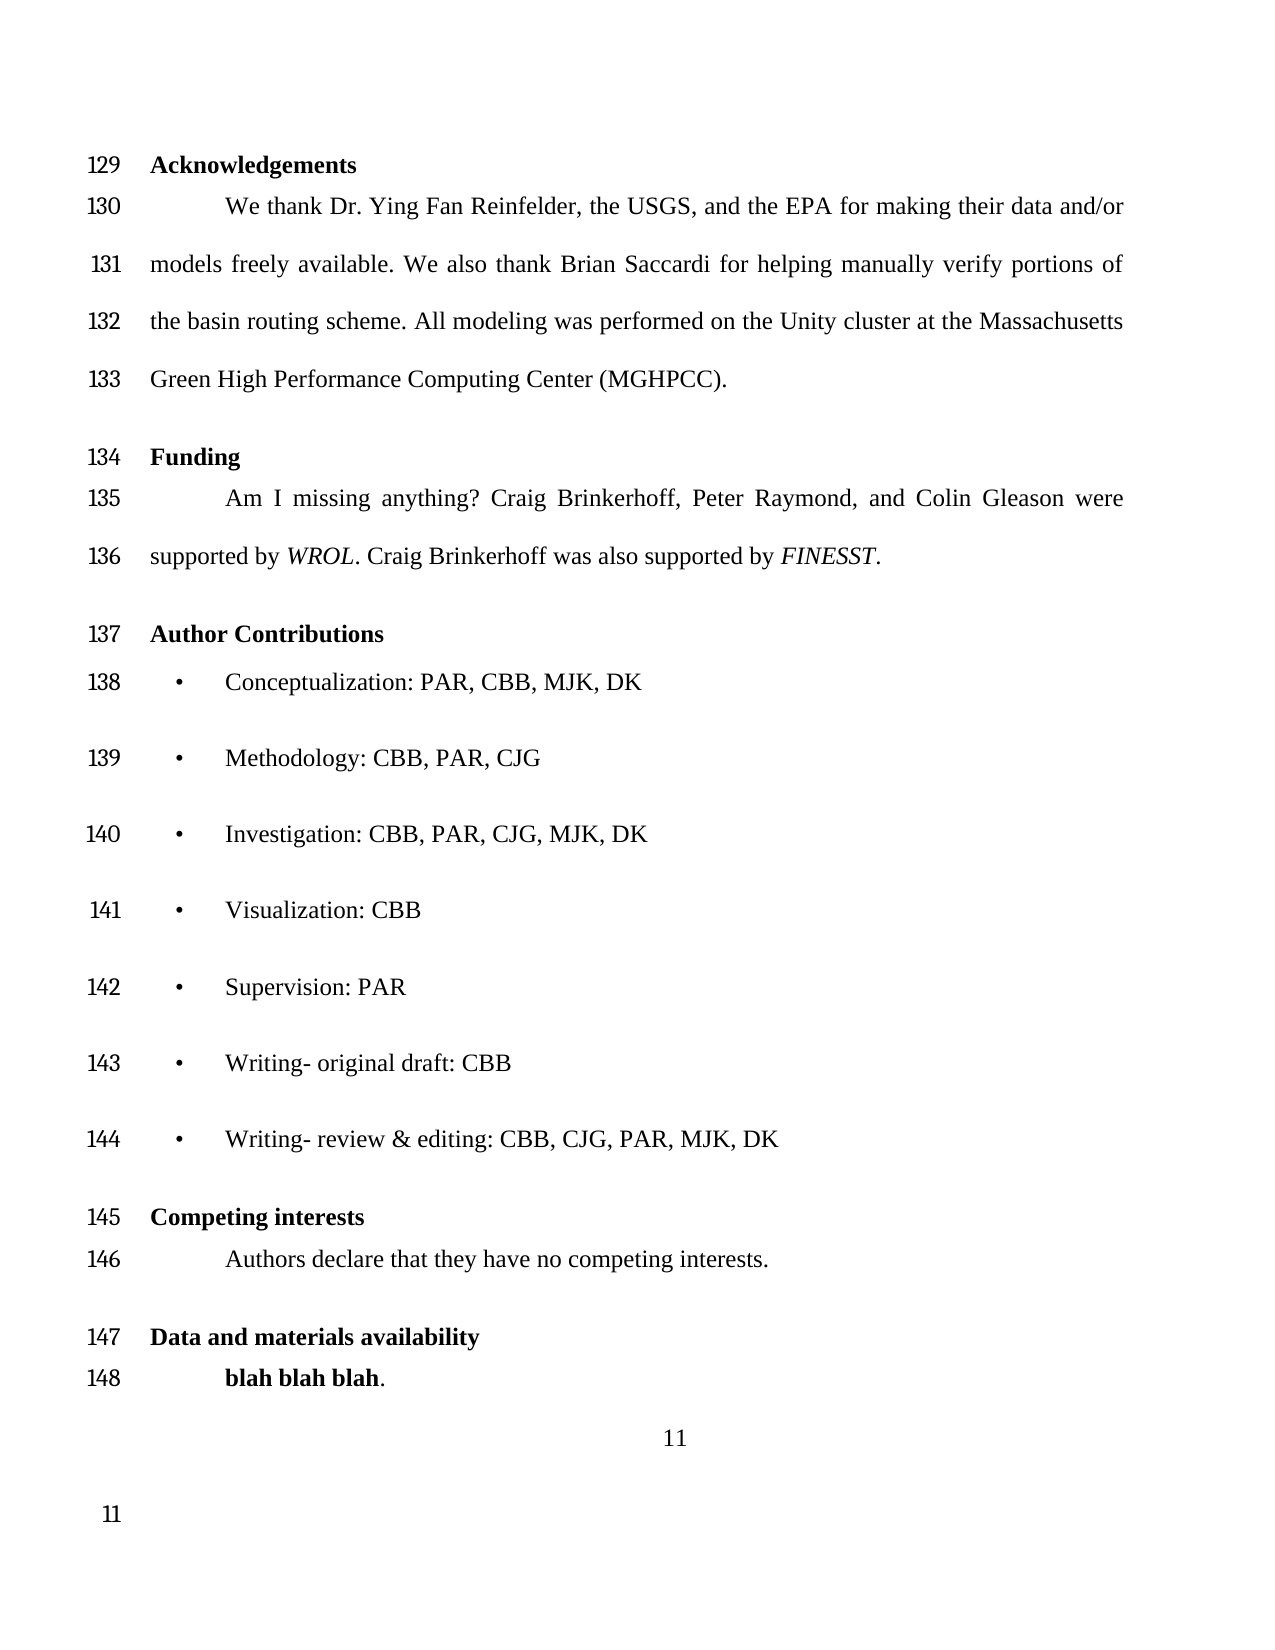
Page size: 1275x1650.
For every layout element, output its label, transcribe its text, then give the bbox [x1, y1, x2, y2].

list Investigation: CBB, PAR, CJG, MJK, DK [175, 819, 1125, 848]
subtitle Funding [150, 442, 1125, 471]
list Methodology: CBB, PAR, CJG [175, 743, 1125, 772]
list Visualization: CBB [175, 895, 1125, 924]
text Am I missing anything? Craig Brinkerhoff, Peter Raymond, and Colin Gleason were supported by WROL. Craig Brinkerhoff was also supported by FINESST. [150, 483, 1125, 569]
subtitle Author Contributions [150, 619, 1125, 648]
subtitle Data and materials availability [150, 1322, 1125, 1351]
text We thank Dr. Ying Fan Reinfelder, the USGS, and the EPA for making their data and/or models freely available. We also thank Brian Saccardi for helping manually verify portions of the basin routing scheme. All modeling was performed on the Unity cluster at the Massachusetts Green High Performance Computing Center (MGHPCC). [150, 191, 1125, 392]
subtitle Acknowledgements [150, 150, 1125, 179]
list Supervision: PAR [175, 972, 1125, 1000]
list Conceptualization: PAR, CBB, MJK, DK [175, 667, 1125, 695]
text Authors declare that they have no competing interests. [150, 1244, 1125, 1272]
subtitle Competing interests [150, 1202, 1125, 1231]
list Writing- original draft: CBB [175, 1048, 1125, 1077]
text blah blah blah. [150, 1363, 1125, 1392]
list Writing- review & editing: CBB, CJG, PAR, MJK, DK [175, 1124, 1125, 1153]
